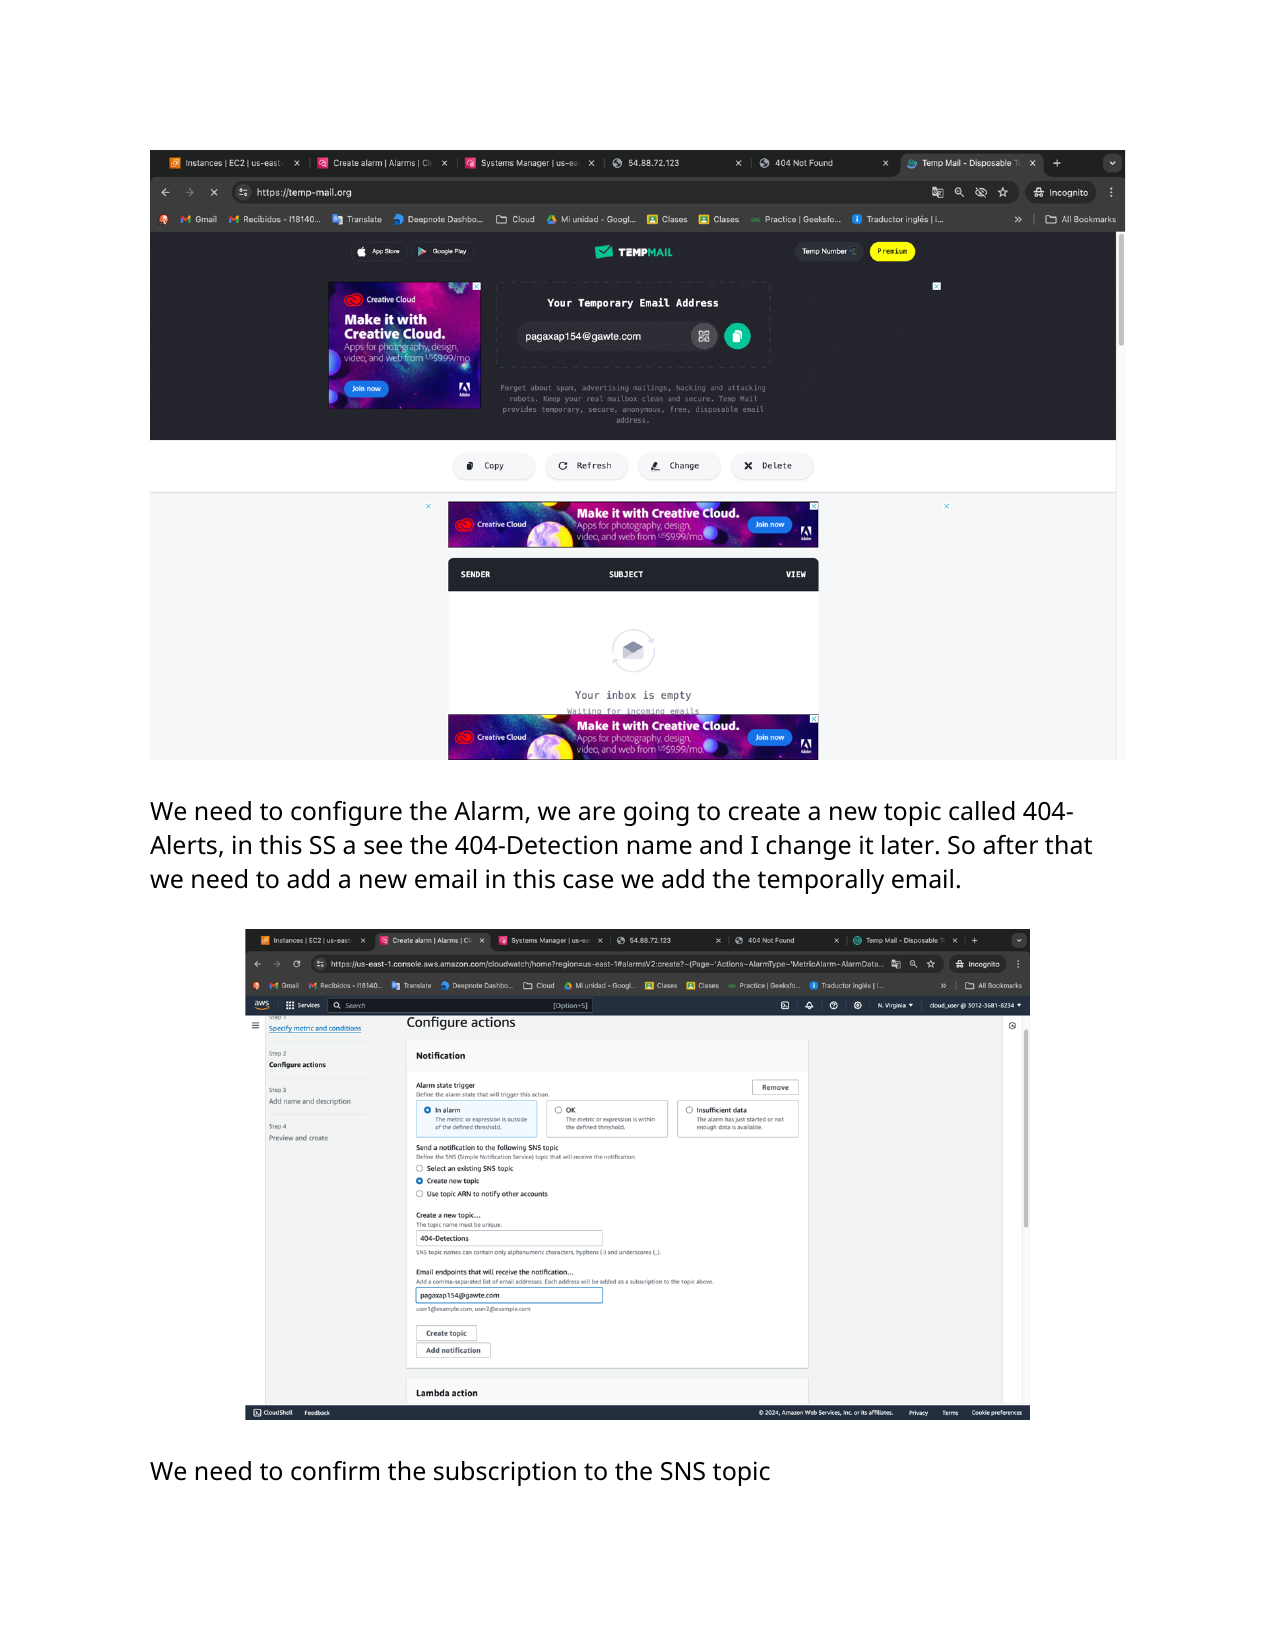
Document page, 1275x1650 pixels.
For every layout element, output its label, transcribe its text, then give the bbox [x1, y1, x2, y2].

text We need to confirm the subscription to the SNS topic [150, 1454, 1125, 1488]
text We need to configure the Alarm, we are going to create a new topic called 404-Alerts, in this SS a see the 404-Detection name and I change it later. So after that we need to add a new email in this case we add the temporally email. [150, 793, 1125, 896]
picture [245, 929, 1030, 1420]
picture [150, 150, 1125, 760]
